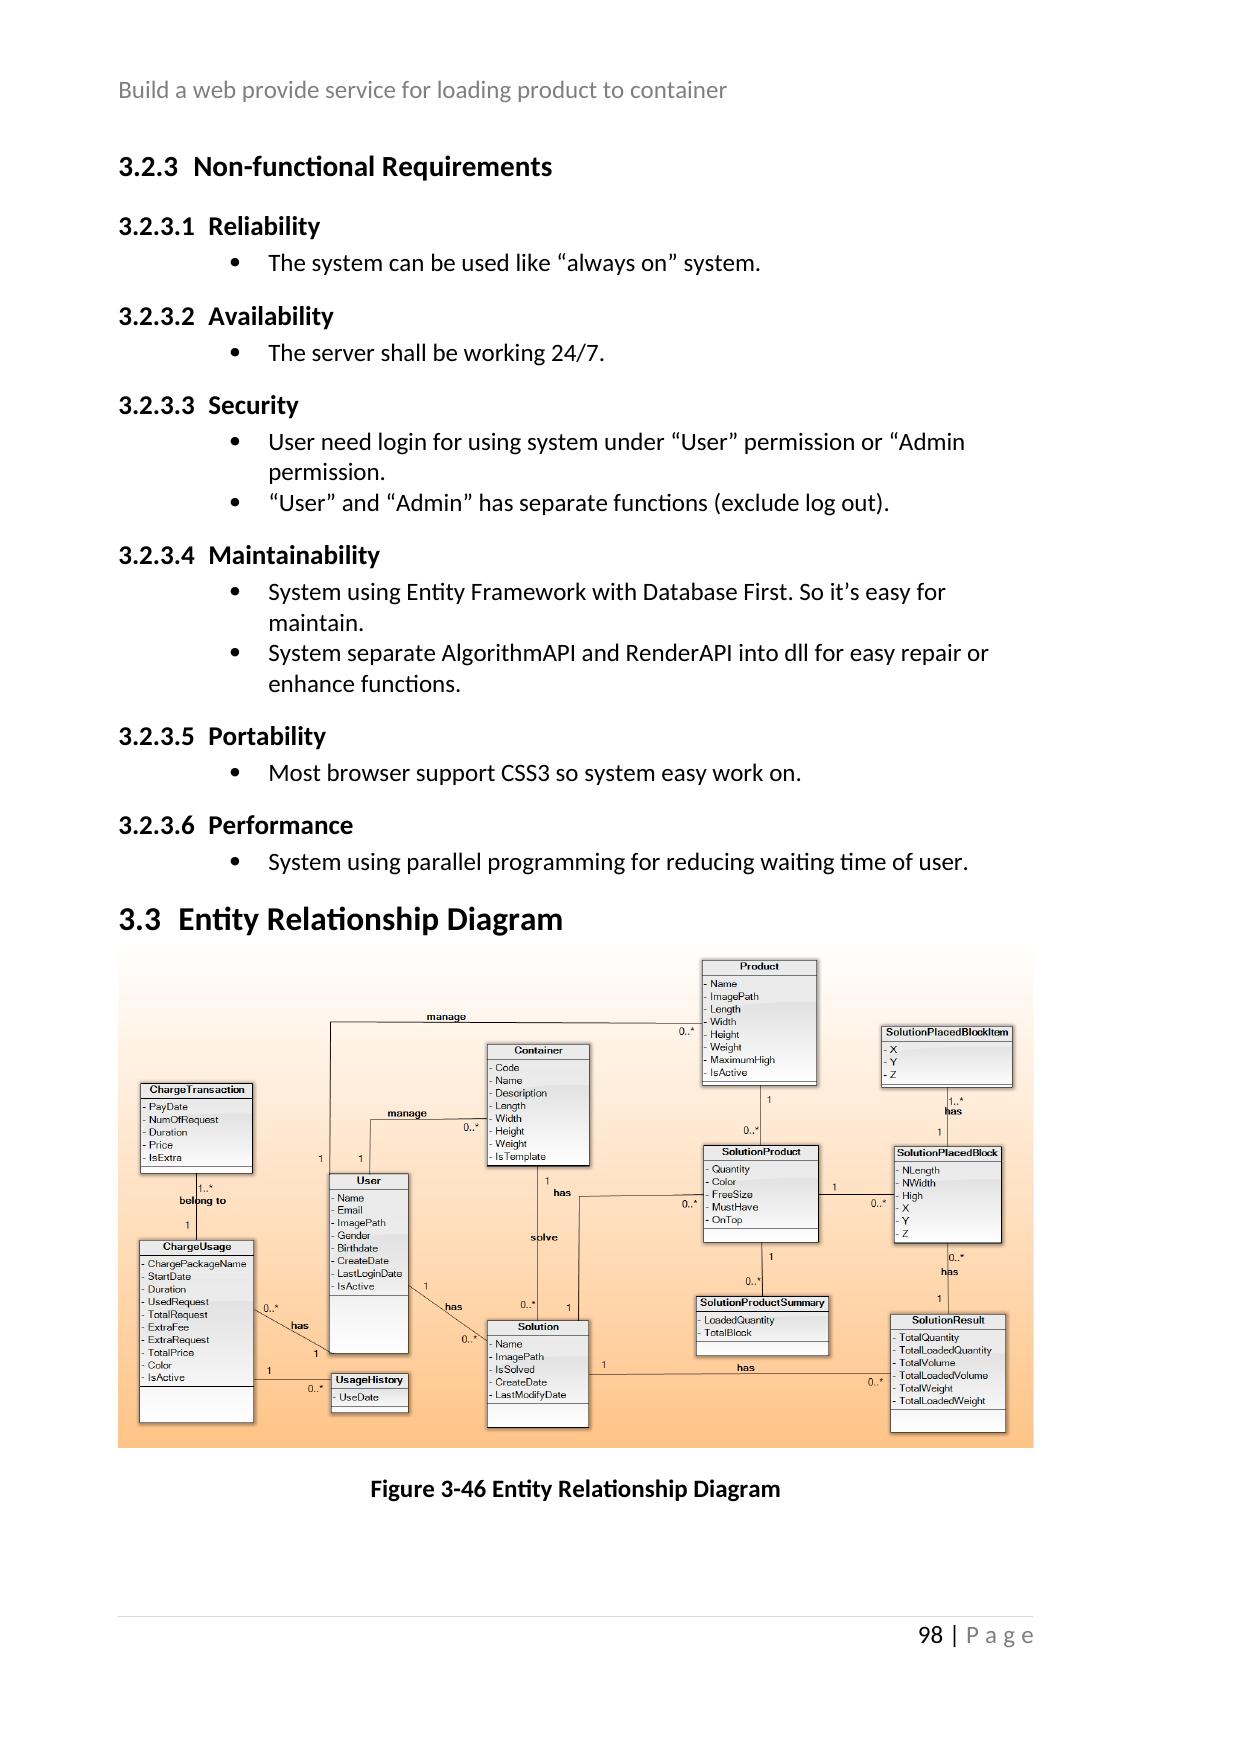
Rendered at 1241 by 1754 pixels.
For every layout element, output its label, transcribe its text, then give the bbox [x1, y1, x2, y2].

list System using Entity Framework with Database First. So it’s easy for maintain. [231, 576, 1033, 637]
list “User” and “Admin” has separate functions (exclude log out). [231, 487, 1033, 517]
list The server shall be working 24/7. [231, 337, 1033, 367]
subtitle Entity Relationship Diagram [118, 898, 1033, 938]
list User need login for using system under “User” permission or “Admin permission. [231, 426, 1033, 487]
subtitle Reliability [118, 209, 1033, 242]
subtitle Performance [118, 808, 1033, 841]
list System separate AlgorithmAPI and RenderAPI into dll for easy repair or enhance functions. [231, 637, 1033, 698]
list The system can be used like “always on” system. [231, 247, 1033, 278]
subtitle Maintainability [118, 538, 1033, 571]
subtitle Availability [118, 299, 1033, 332]
subtitle Security [118, 388, 1033, 421]
subtitle Non-functional Requirements [118, 148, 1033, 183]
text Figure 3-46 Entity Relationship Diagram [118, 1473, 1033, 1504]
list System using parallel programming for reducing waiting time of user. [231, 846, 1033, 877]
picture [118, 944, 1034, 1448]
list Most browser support CSS3 so system easy work on. [231, 757, 1033, 788]
subtitle Portability [118, 719, 1033, 752]
